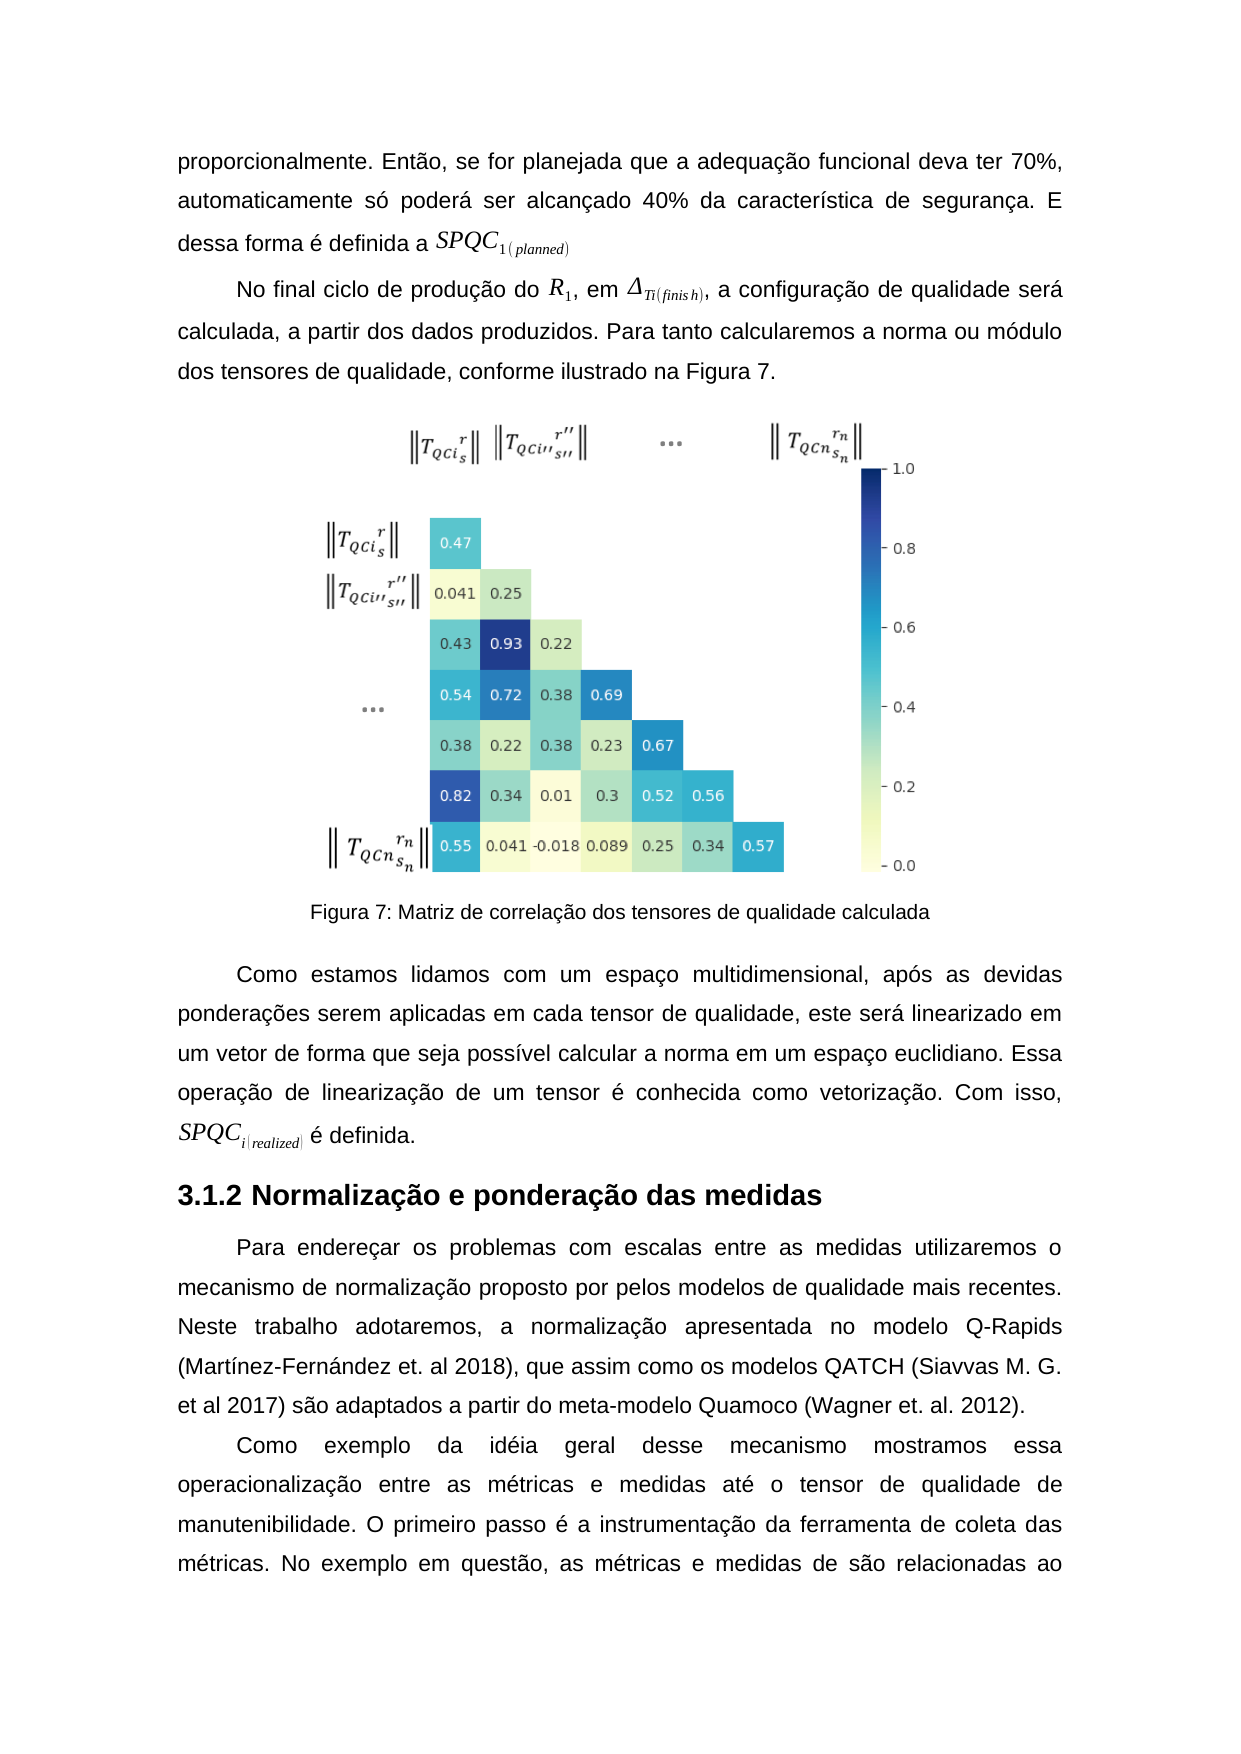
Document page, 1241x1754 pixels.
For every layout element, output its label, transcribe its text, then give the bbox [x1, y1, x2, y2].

subtitle Normalização e ponderação das medidas [177, 1178, 1063, 1211]
text Figura 7: Matriz de correlação dos tensores de qualidade calculada [177, 900, 1063, 924]
text No final ciclo de produção do , em , a configuração de qualidade será calculada, a partir dos dados produzidos. Para tanto calcularemos a norma ou módulo dos tensores de qualidade, conforme ilustrado na Figura 6. [177, 272, 1063, 384]
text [177, 1432, 1063, 1576]
text Como estamos lidamos com um espaço multidimensional, após as devidas ponderações serem aplicadas em cada tensor de qualidade, este será linearizado em um vetor de forma que seja possível calcular a norma em um espaço euclidiano. Essa operação de linearização de um tensor é conhecida como vetorização. Com isso, é definida. [177, 961, 1063, 1152]
picture [322, 397, 918, 875]
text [177, 148, 1063, 259]
text Para endereçar os problemas com escalas entre as medidas utilizaremos o mecanismo de normalização proposto por pelos modelos de qualidade mais recentes. Neste trabalho adotaremos, a normalização apresentada no modelo Q-Rapids (Martínez-Fernández et. al 2018), que assim como os modelos QATCH (Siavvas M. G. et al 2017) são adaptados a partir do meta-modelo Quamoco (Wagner et. al. 2012). [177, 1234, 1063, 1418]
